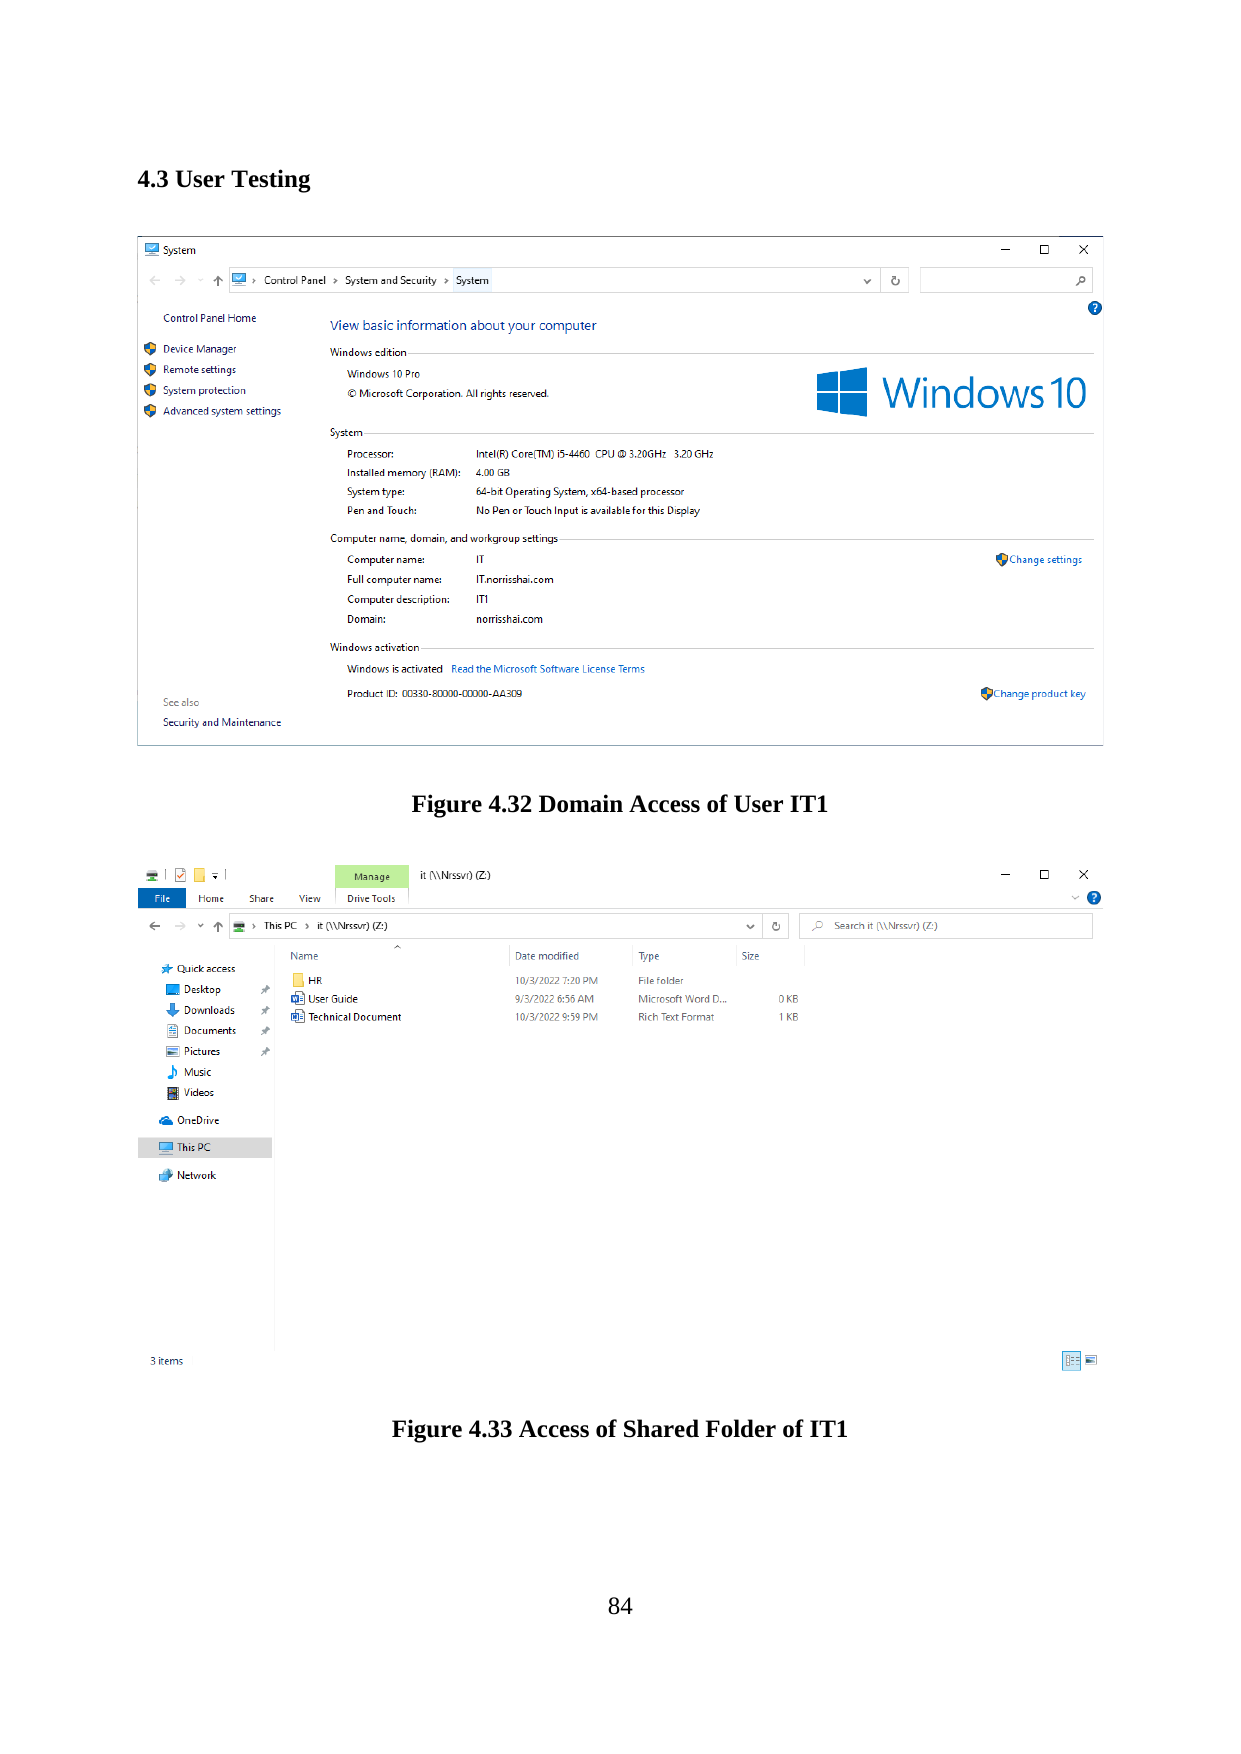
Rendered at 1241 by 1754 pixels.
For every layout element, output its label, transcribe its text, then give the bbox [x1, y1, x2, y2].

picture [137, 861, 1104, 1371]
subtitle Figure 4.33 Access of Shared Folder of IT1 [137, 1414, 1103, 1443]
subtitle 4.3 User Testing [137, 164, 1103, 193]
picture [137, 236, 1104, 746]
subtitle Figure 4.32 Domain Access of User IT1 [137, 789, 1103, 818]
